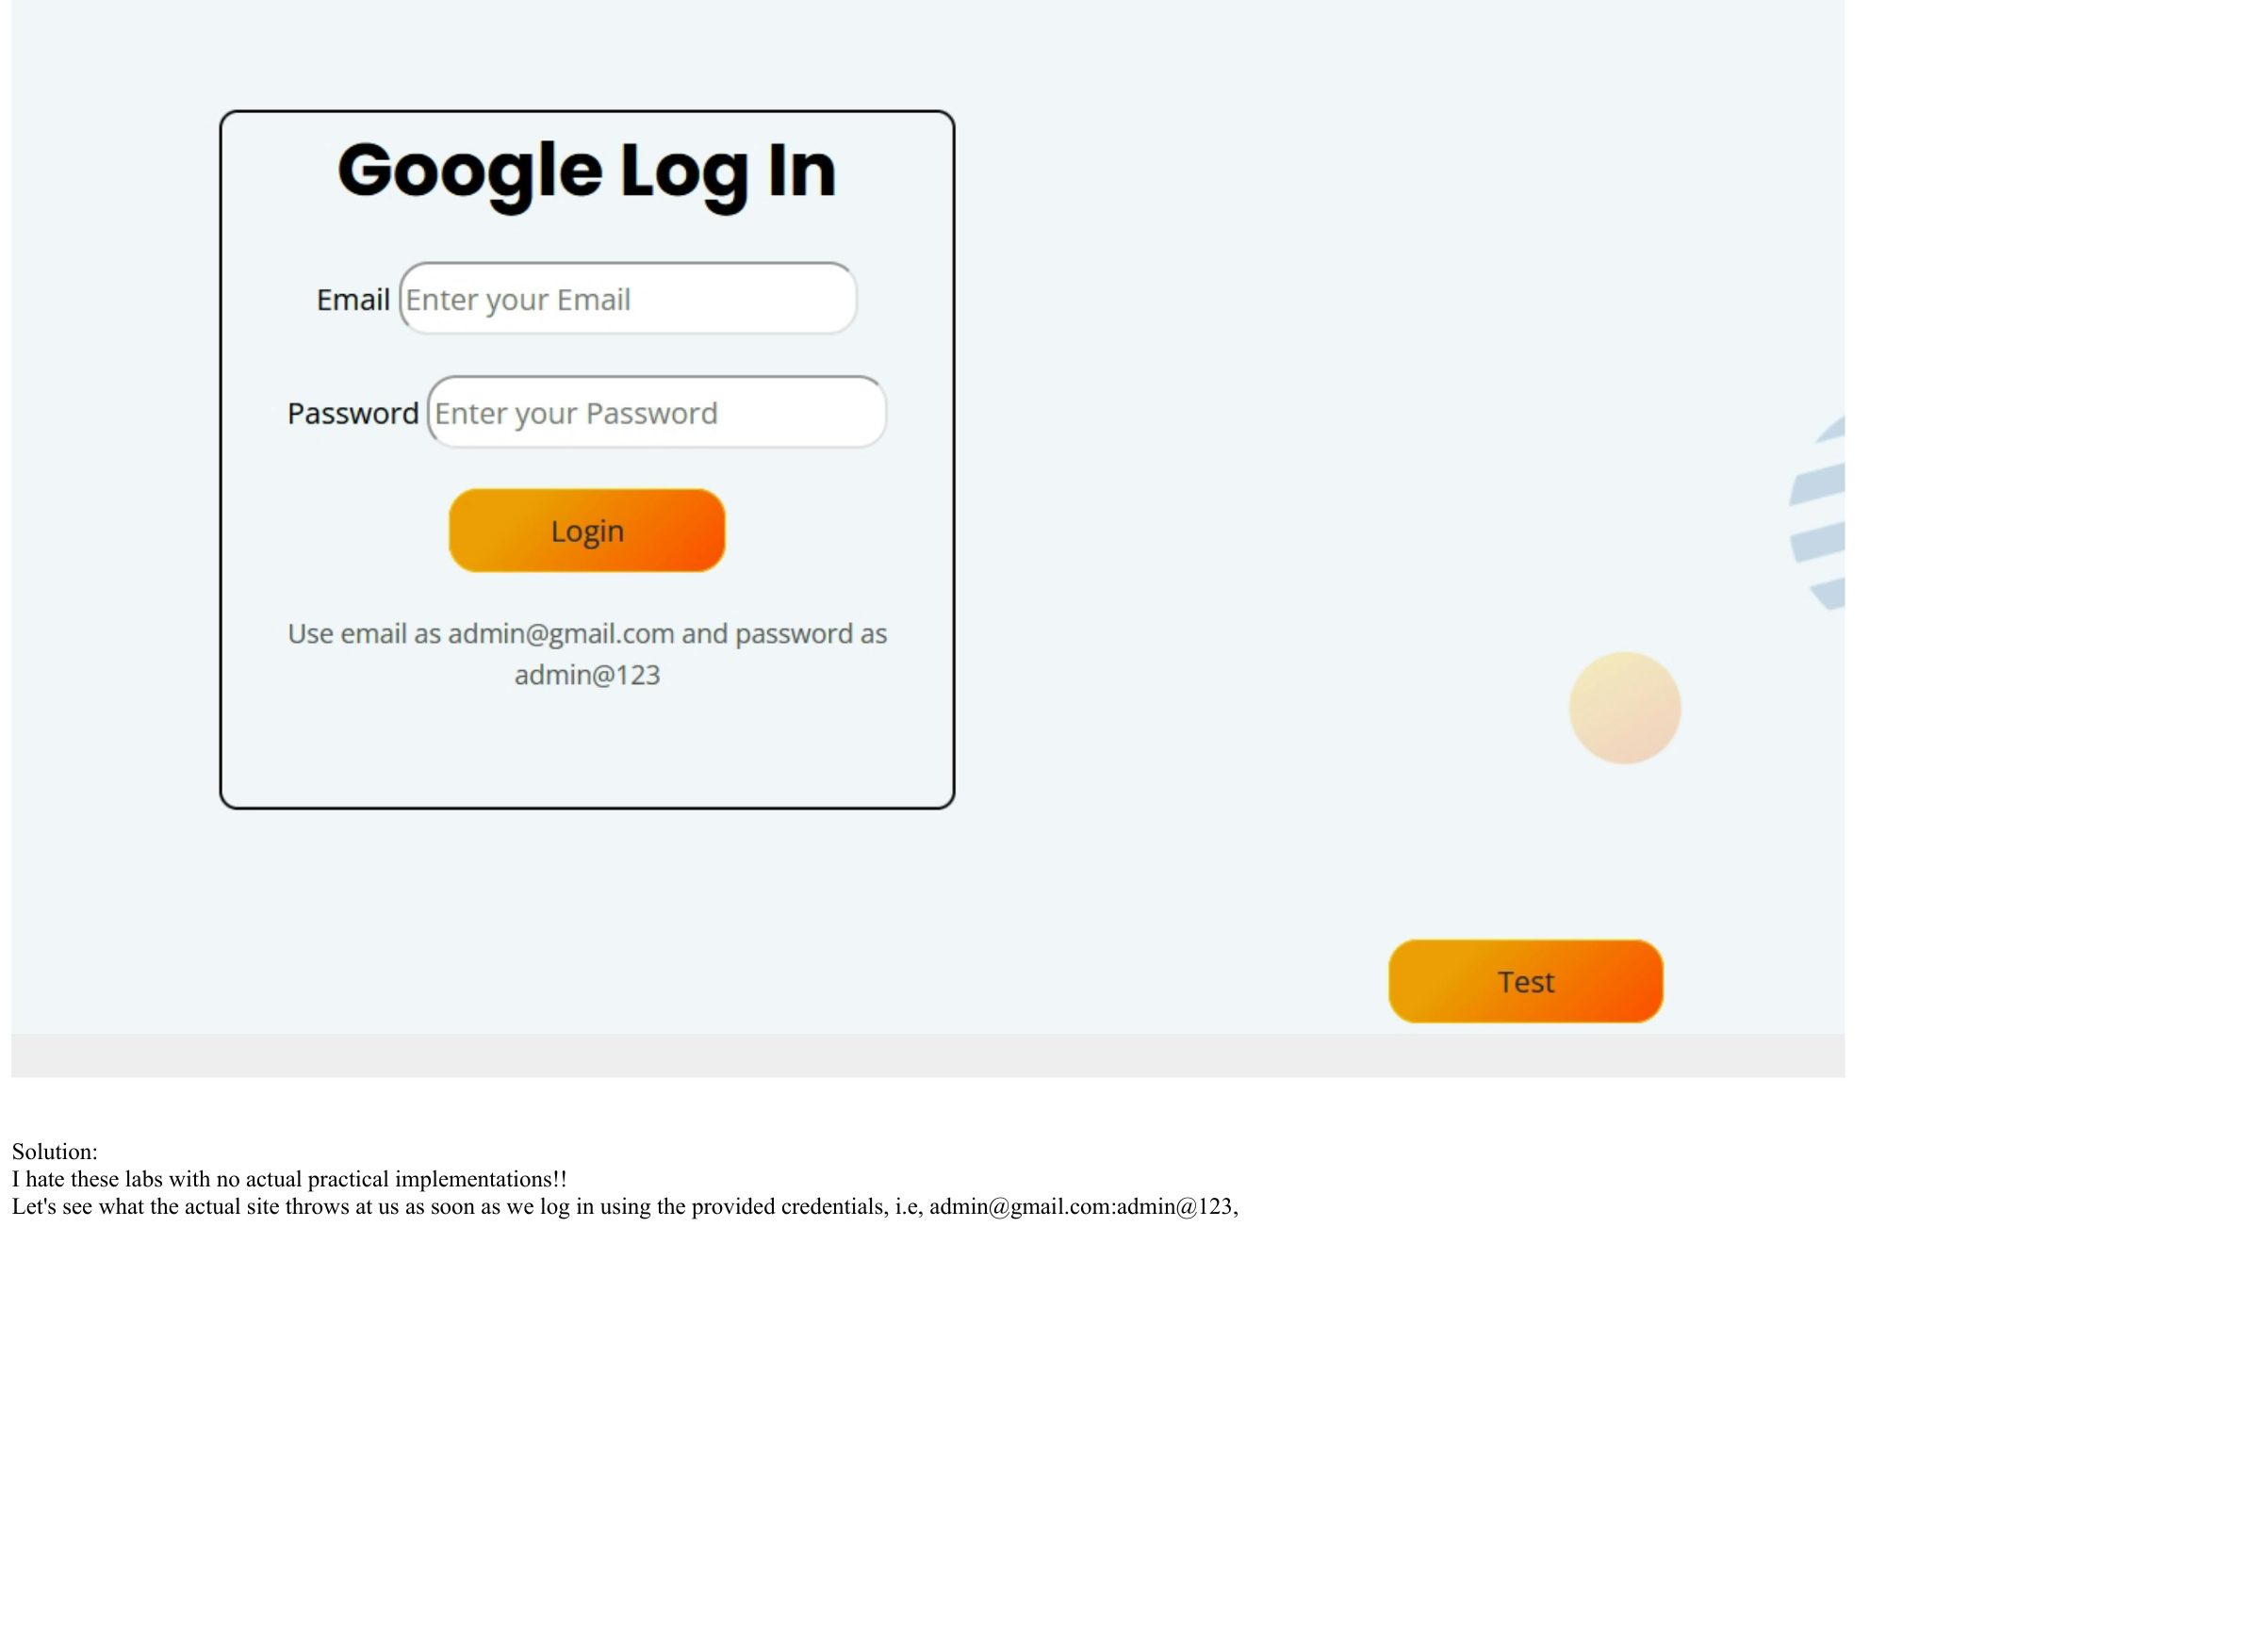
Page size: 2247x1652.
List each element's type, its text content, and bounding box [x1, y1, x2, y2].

text Let's see what the actual site throws at us as soon as we log in using the provided credentials, i.e, admin@gmail.com:admin@123, [11, 1192, 2237, 1219]
picture [9, 0, 1847, 1082]
text I hate these labs with no actual practical implementations!! [11, 1166, 2237, 1192]
text Solution: [11, 1138, 2237, 1166]
